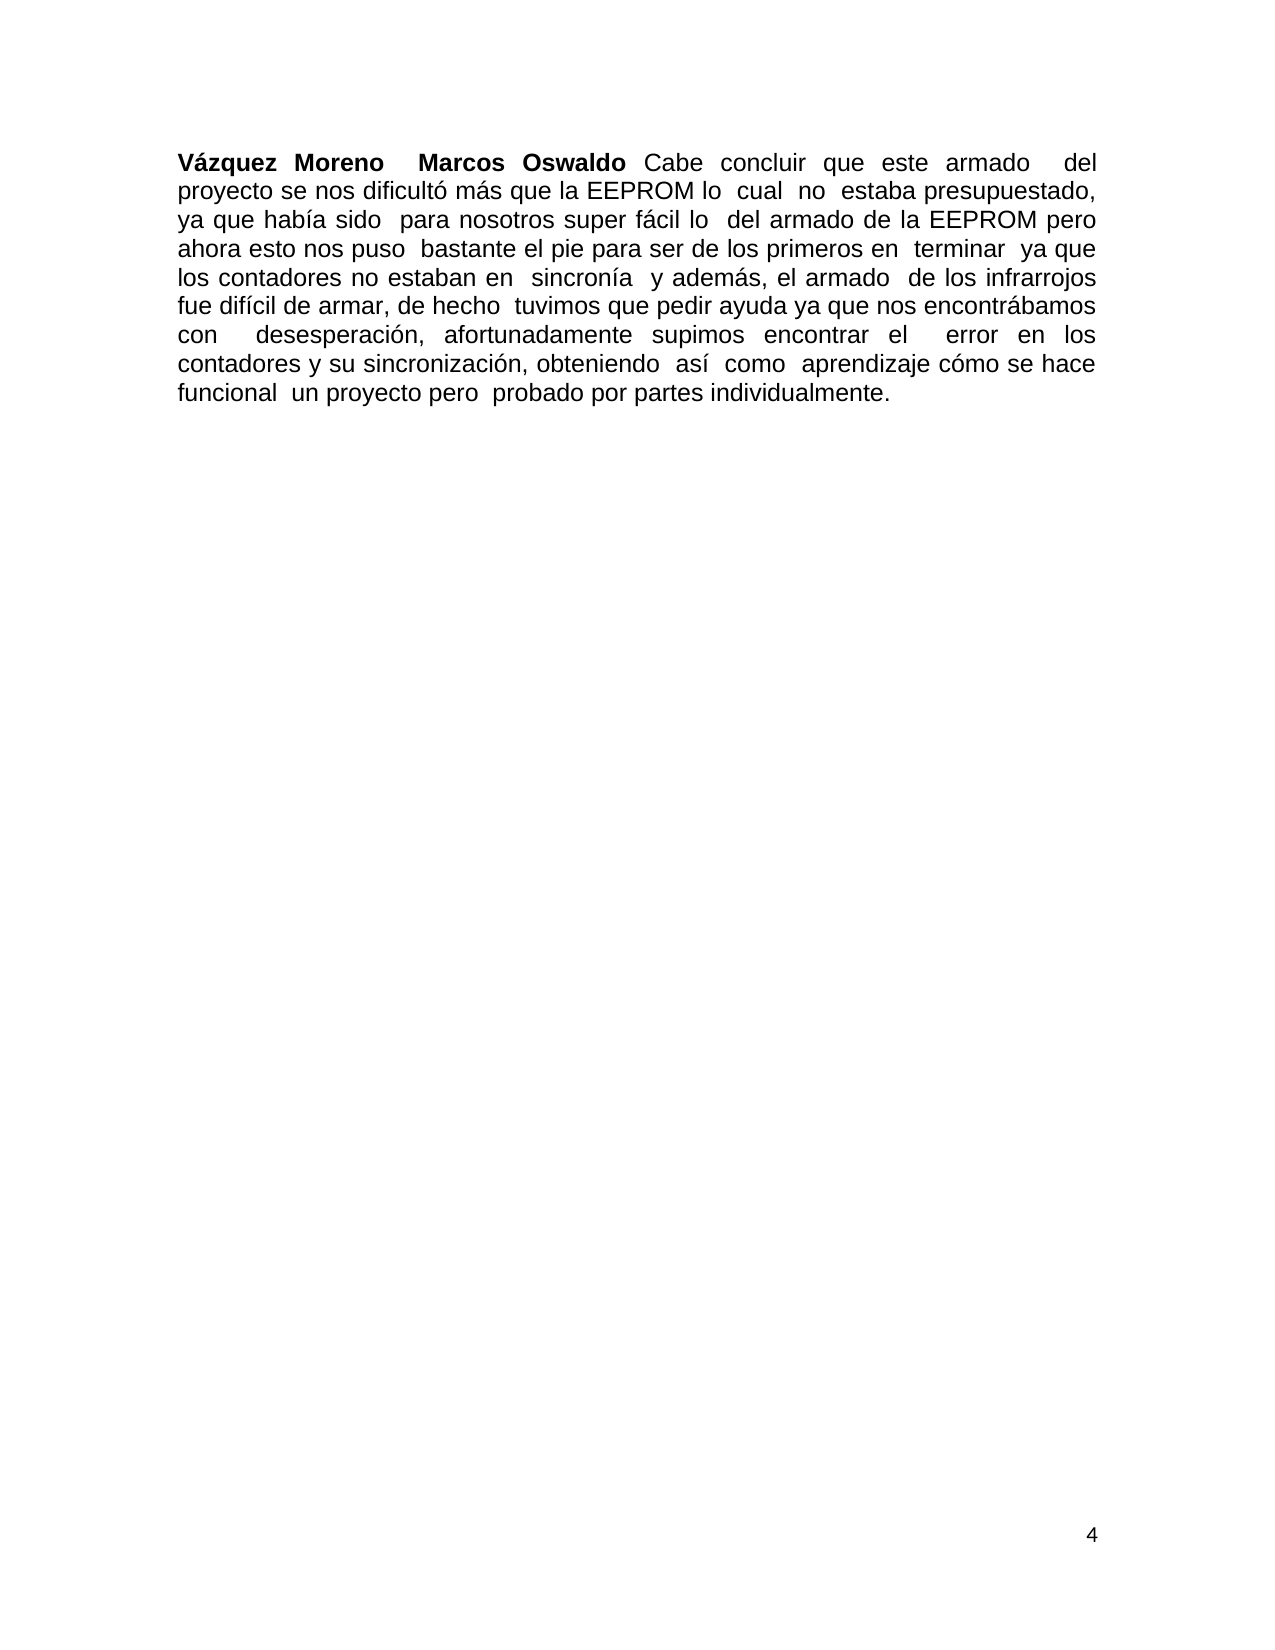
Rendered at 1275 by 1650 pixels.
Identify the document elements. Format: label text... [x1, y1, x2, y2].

text Vázquez Moreno Marcos Oswaldo Cabe concluir que este armado del proyecto se nos dificultó más que la EEPROM lo cual no estaba presupuestado, ya que había sido para nosotros super fácil lo del armado de la EEPROM pero ahora esto nos puso bastante el pie para ser de los primeros en terminar ya que los contadores no estaban en sincronía y además, el armado de los infrarrojos fue difícil de armar, de hecho tuvimos que pedir ayuda ya que nos encontrábamos con desesperación, afortunadamente supimos encontrar el error en los contadores y su sincronización, obteniendo así como aprendizaje cómo se hace funcional un proyecto pero probado por partes individualmente. [177, 148, 1098, 406]
